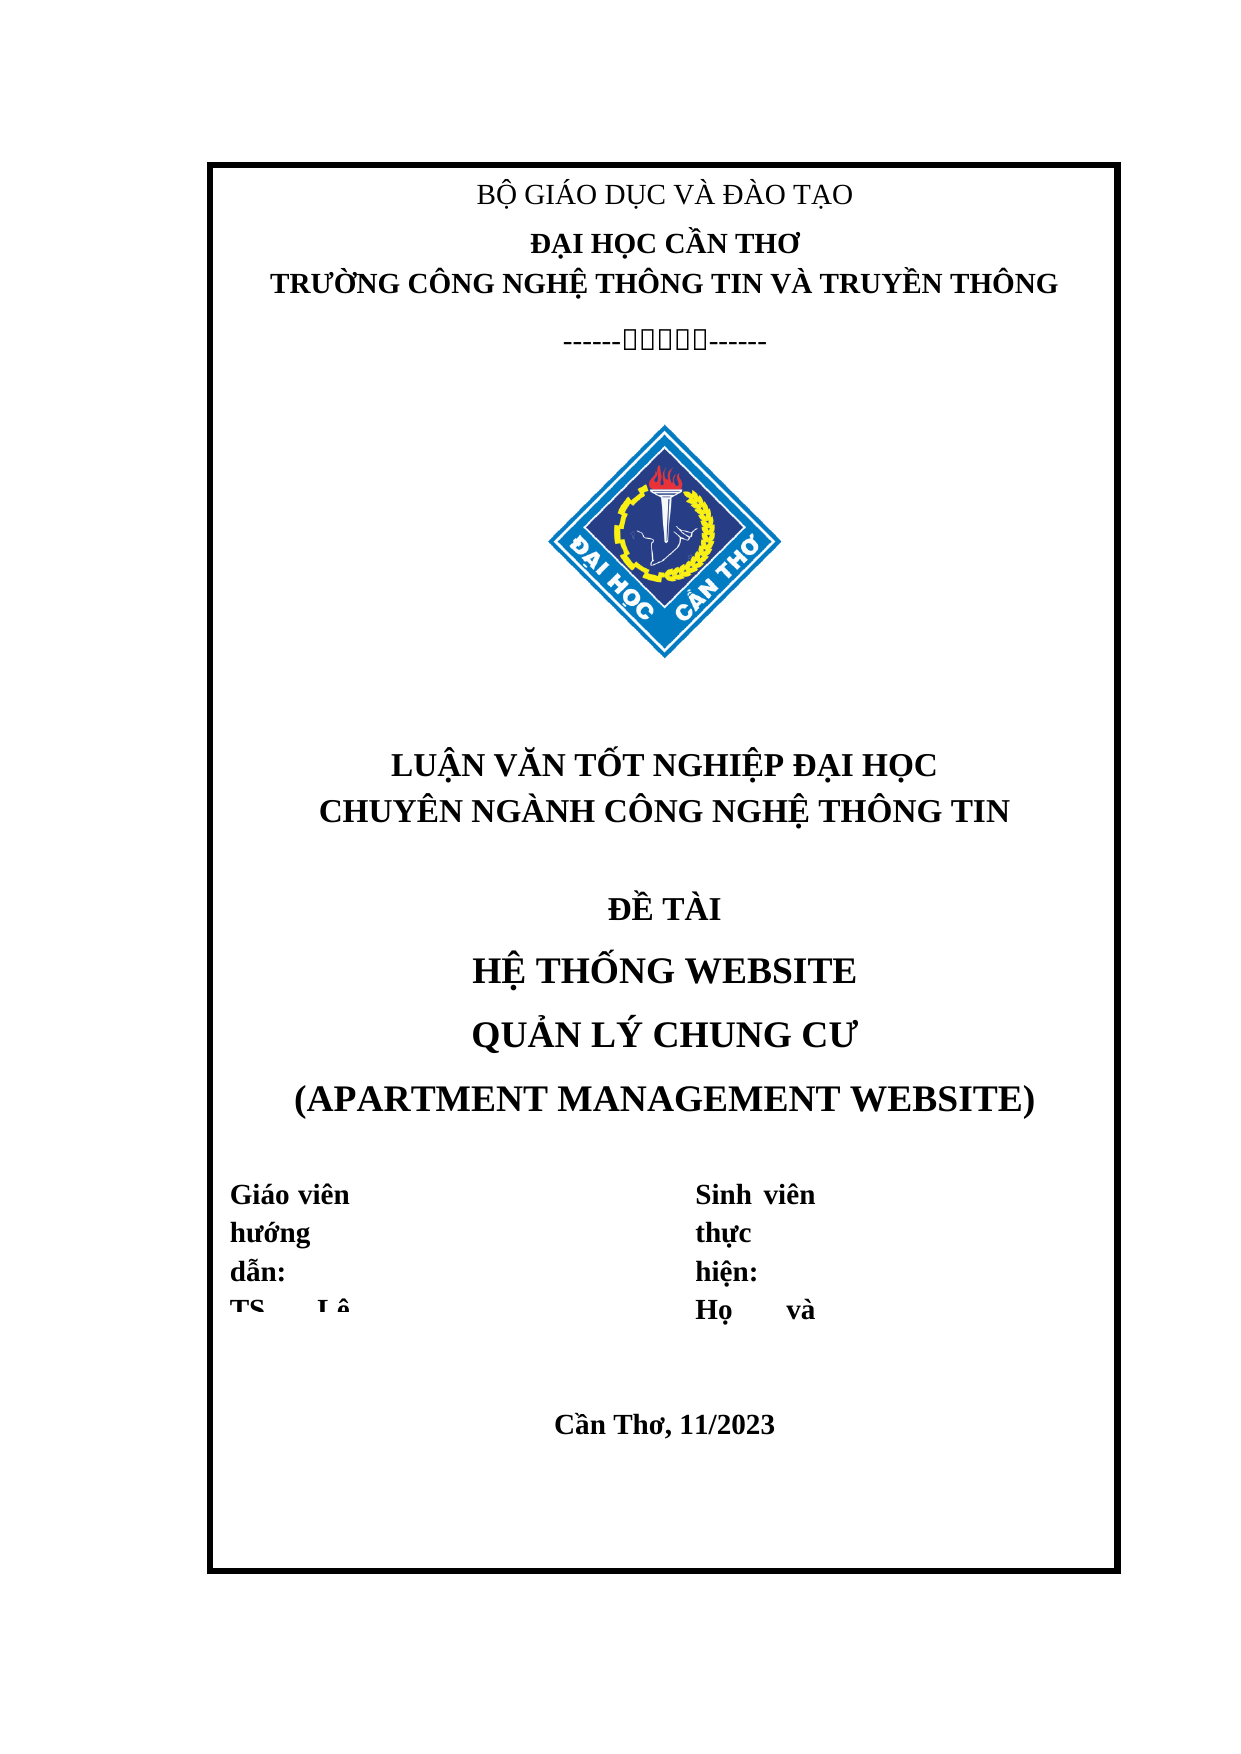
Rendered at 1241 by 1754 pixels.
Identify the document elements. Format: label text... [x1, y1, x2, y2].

text ĐẠI HỌC CẦN THƠ [250, 226, 1079, 260]
text ------------ [250, 319, 1079, 359]
text CHUYÊN NGÀNH CÔNG NGHỆ THÔNG TIN [250, 791, 1079, 829]
text BỘ GIÁO DỤC VÀ ĐÀO TẠO [250, 177, 1079, 211]
text TRƯỜNG CÔNG NGHỆ THÔNG TIN VÀ TRUYỀN THÔNG [207, 266, 1122, 300]
picture [547, 424, 782, 659]
text ĐỀ TÀI [250, 889, 1079, 928]
text QUẢN LÝ CHUNG CƯ [250, 1012, 1079, 1056]
text HỆ THỐNG WEBSITE [250, 948, 1079, 991]
text LUẬN VĂN TỐT NGHIỆP ĐẠI HỌC [250, 745, 1079, 783]
text (APARTMENT MANAGEMENT WEBSITE) [250, 1077, 1079, 1120]
